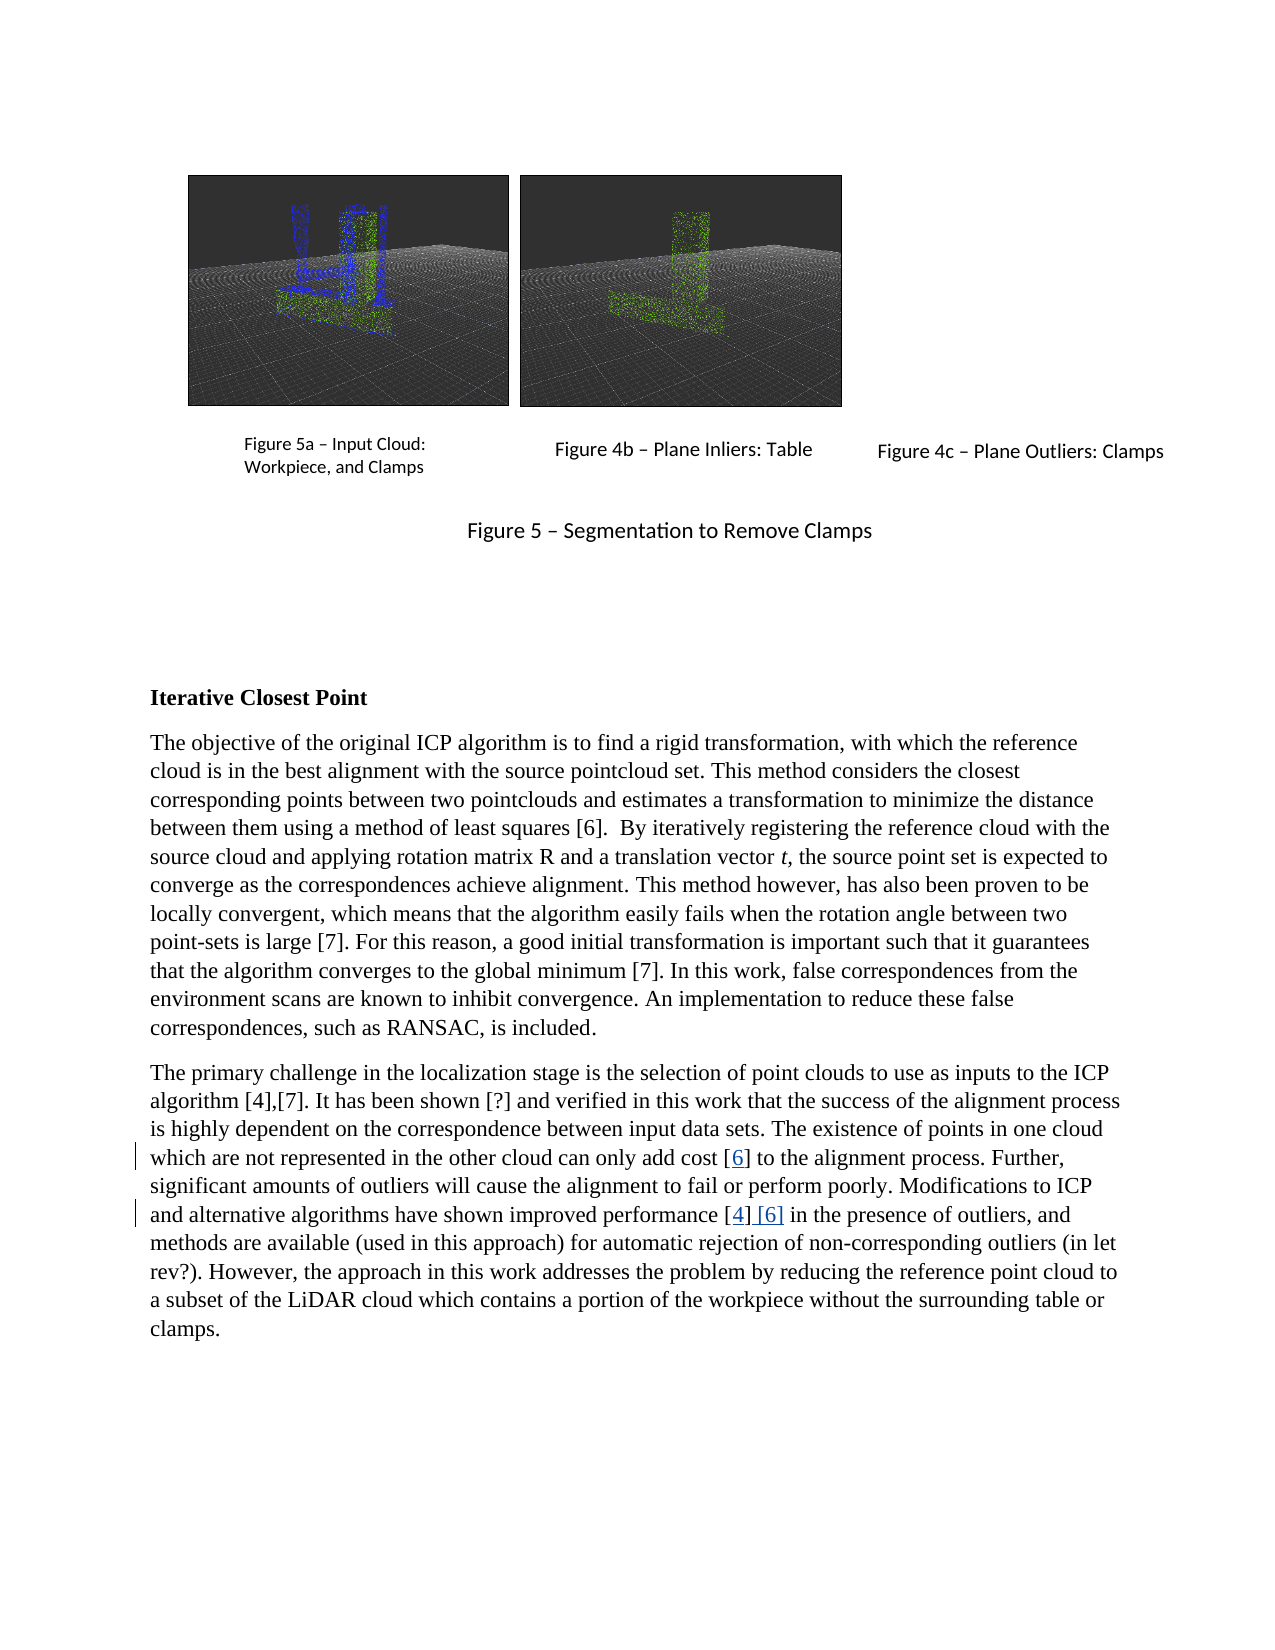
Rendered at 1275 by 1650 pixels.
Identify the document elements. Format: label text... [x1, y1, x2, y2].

text The primary challenge in the localization stage is the selection of point clouds to use as inputs to the ICP algorithm [4],[7]. It has been shown [?] and verified in this work that the success of the alignment process is highly dependent on the correspondence between input data sets. The existence of points in one cloud which are not represented in the other cloud can only add cost [] to the alignment process. Further, significant amounts of outliers will cause the alignment to fail or perform poorly. Modifications to ICP and alternative algorithms have shown improved performance [] in the presence of outliers, and methods are available (used in this approach) for automatic rejection of non-corresponding outliers (in let rev?). However, the approach in this work addresses the problem by reducing the reference point cloud to a subset of the LiDAR cloud which contains a portion of the workpiece without the surrounding table or clamps. [150, 1059, 1125, 1341]
text Iterative Closest Point [150, 684, 1125, 710]
picture [521, 176, 841, 406]
text The objective of the original ICP algorithm is to find a rigid transformation, with which the reference cloud is in the best alignment with the source pointcloud set. This method considers the closest corresponding points between two pointclouds and estimates a transformation to minimize the distance between them using a method of least squares [6]. By iteratively registering the reference cloud with the source cloud and applying rotation matrix R and a translation vector t, the source point set is expected to converge as the correspondences achieve alignment. This method however, has also been proven to be locally convergent, which means that the algorithm easily fails when the rotation angle between two point-sets is large [7]. For this reason, a good initial transformation is important such that it guarantees that the algorithm converges to the global minimum [7]. In this work, false correspondences from the environment scans are known to inhibit convergence. An implementation to reduce these false correspondences, such as RANSAC, is included. [150, 729, 1125, 1040]
picture [189, 176, 508, 405]
